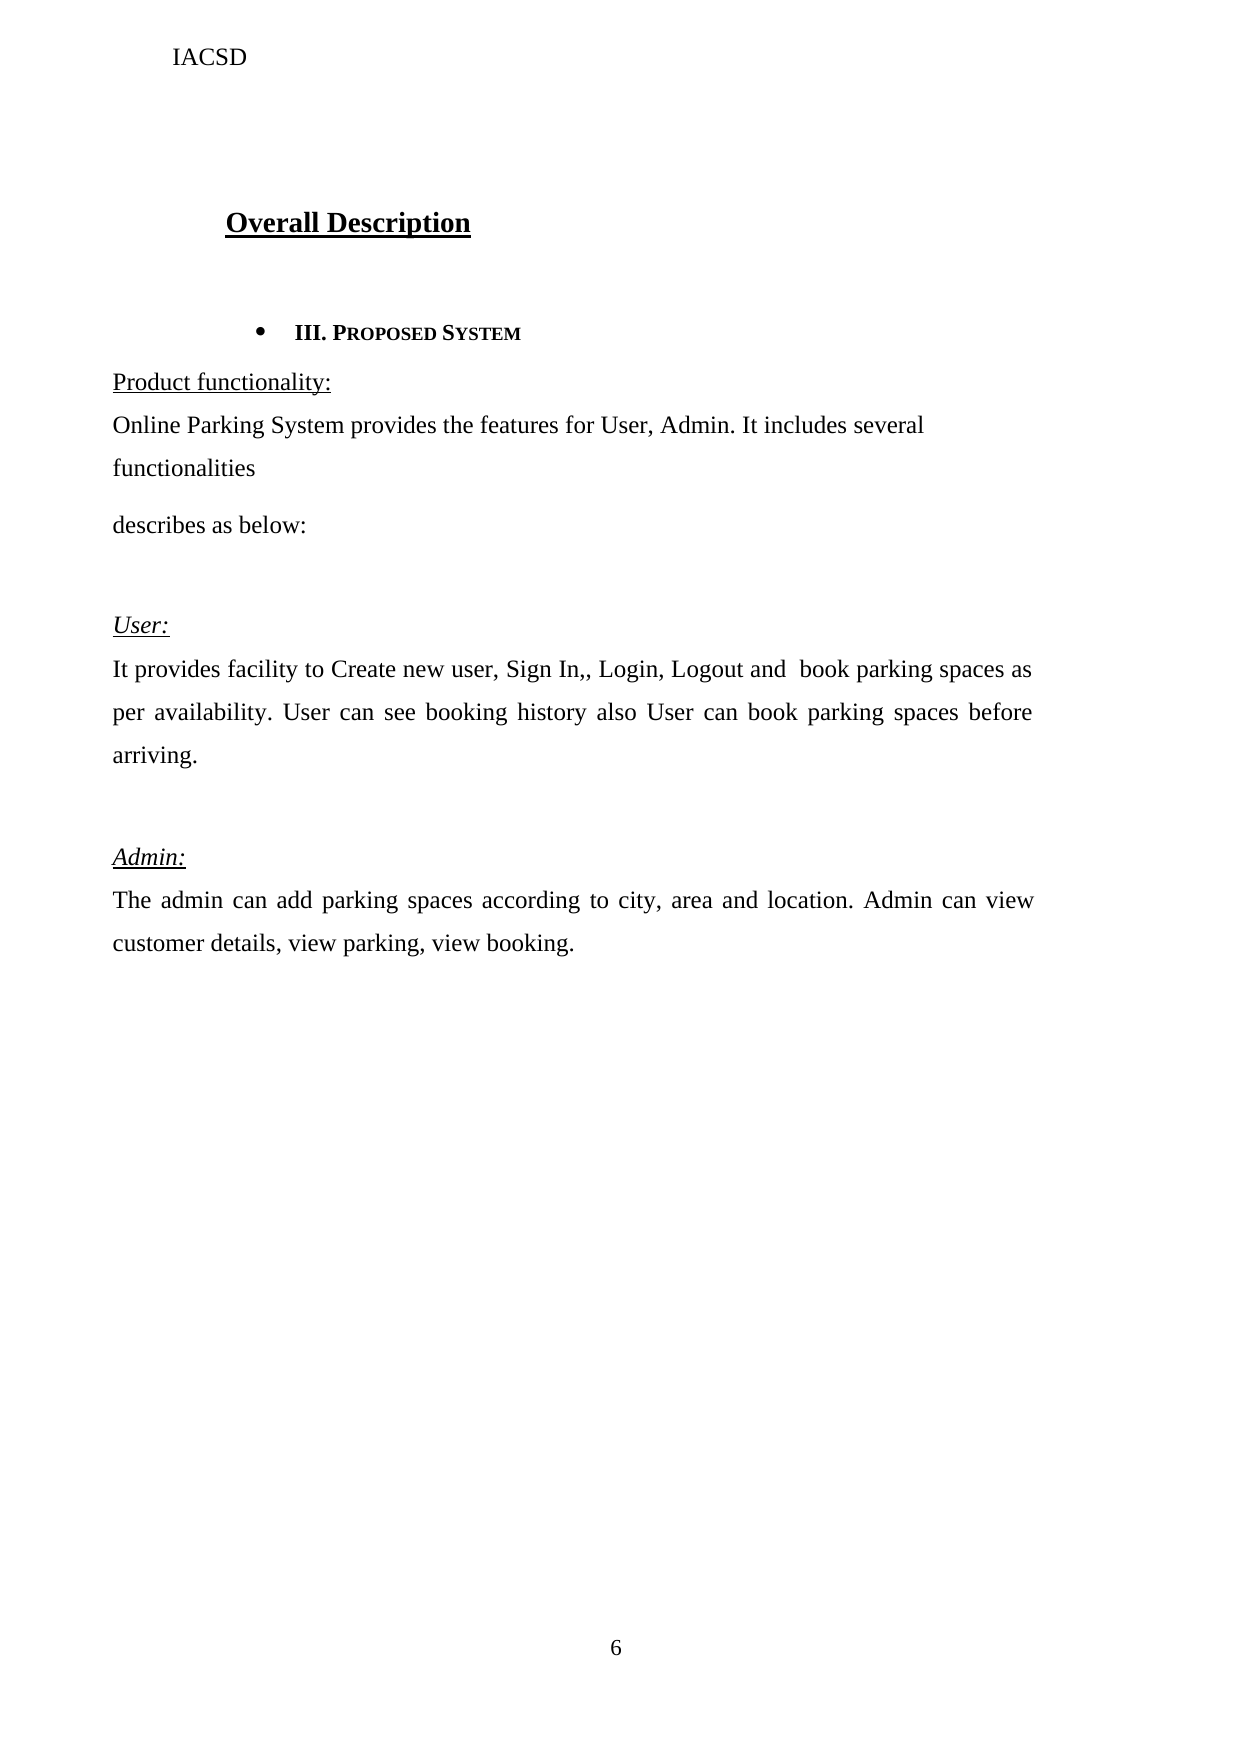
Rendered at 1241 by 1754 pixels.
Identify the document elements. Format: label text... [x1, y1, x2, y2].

text Admin: [112, 842, 1128, 871]
text The admin can add parking spaces according to city, area and location. Admin can view customer details, view parking, view booking. [112, 885, 1036, 957]
list III. PROPOSED SYSTEM [256, 319, 1128, 346]
text describes as below: [112, 511, 1036, 539]
text Product functionality: [112, 367, 1128, 396]
text Online Parking System provides the features for User, Admin. It includes several functionalities [112, 410, 1036, 482]
subtitle Overall Description [225, 205, 1128, 239]
text User: [112, 611, 1128, 639]
text It provides facility to Create new user, Sign In,, Login, Logout and book parking spaces as per availability. User can see booking history also User can book parking spaces before arriving. [112, 654, 1034, 769]
